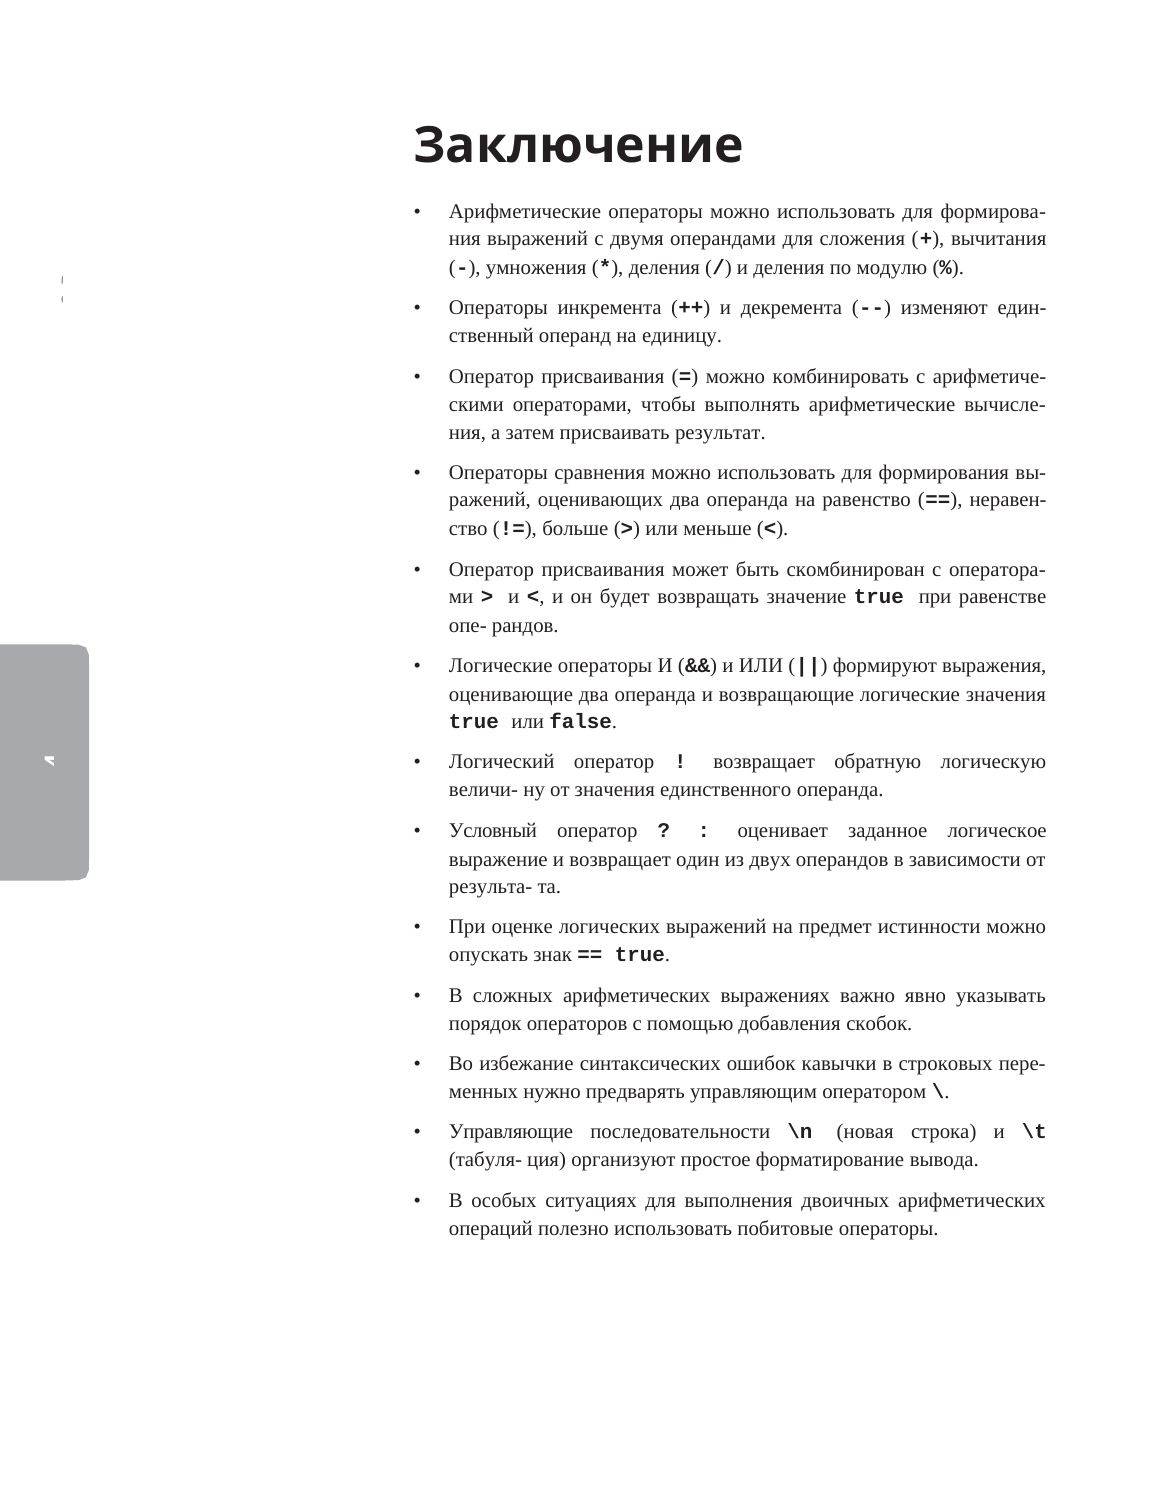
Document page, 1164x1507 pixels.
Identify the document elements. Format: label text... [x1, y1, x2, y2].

text Заключение [413, 109, 1163, 177]
list Операторы сравнения можно использовать для формирования вы- ражений, оценивающих два операнда на равенство (==), неравен- ство (!=), больше (>) или меньше (<). [413, 460, 1046, 542]
list Логические операторы И (&&) и ИЛИ (||) формируют выражения, оценивающие два операнда и возвращающие логические значения true или false. [413, 653, 1046, 734]
list В сложных арифметических выражениях важно явно указывать порядок операторов с помощью добавления скобок. [413, 982, 1046, 1035]
list Арифметические операторы можно использовать для формирова- ния выражений с двумя операндами для сложения (+), вычитания (-), умножения (*), деления (/) и деления по модулю (%). [413, 198, 1046, 280]
list В особых ситуациях для выполнения двоичных арифметических операций полезно использовать побитовые операторы. [413, 1188, 1046, 1240]
list Оператор присваивания (=) можно комбинировать с арифметиче- скими операторами, чтобы выполнять арифметические вычисле- ния, а затем присваивать результат. [413, 363, 1046, 444]
list Во избежание синтаксических ошибок кавычки в строковых пере- менных нужно предварять управляющим оператором \. [413, 1051, 1046, 1104]
list Операторы инкремента (++) и декремента (--) изменяют един- ственный операнд на единицу. [413, 295, 1046, 347]
list Управляющие последовательности \n (новая строка) и \t (табуля- ция) организуют простое форматирование вывода. [413, 1119, 1046, 1171]
list Условный оператор ? : оценивает заданное логическое выражение и возвращает один из двух операндов в зависимости от результа- та. [413, 818, 1046, 898]
list Оператор присваивания может быть скомбинирован с оператора- ми > и <, и он будет возвращать значение true при равенстве опе- рандов. [413, 556, 1046, 637]
list Логический оператор ! возвращает обратную логическую величи- ну от значения единственного операнда. [413, 749, 1046, 801]
list При оценке логических выражений на предмет истинности можно опускать знак == true. [413, 914, 1046, 968]
